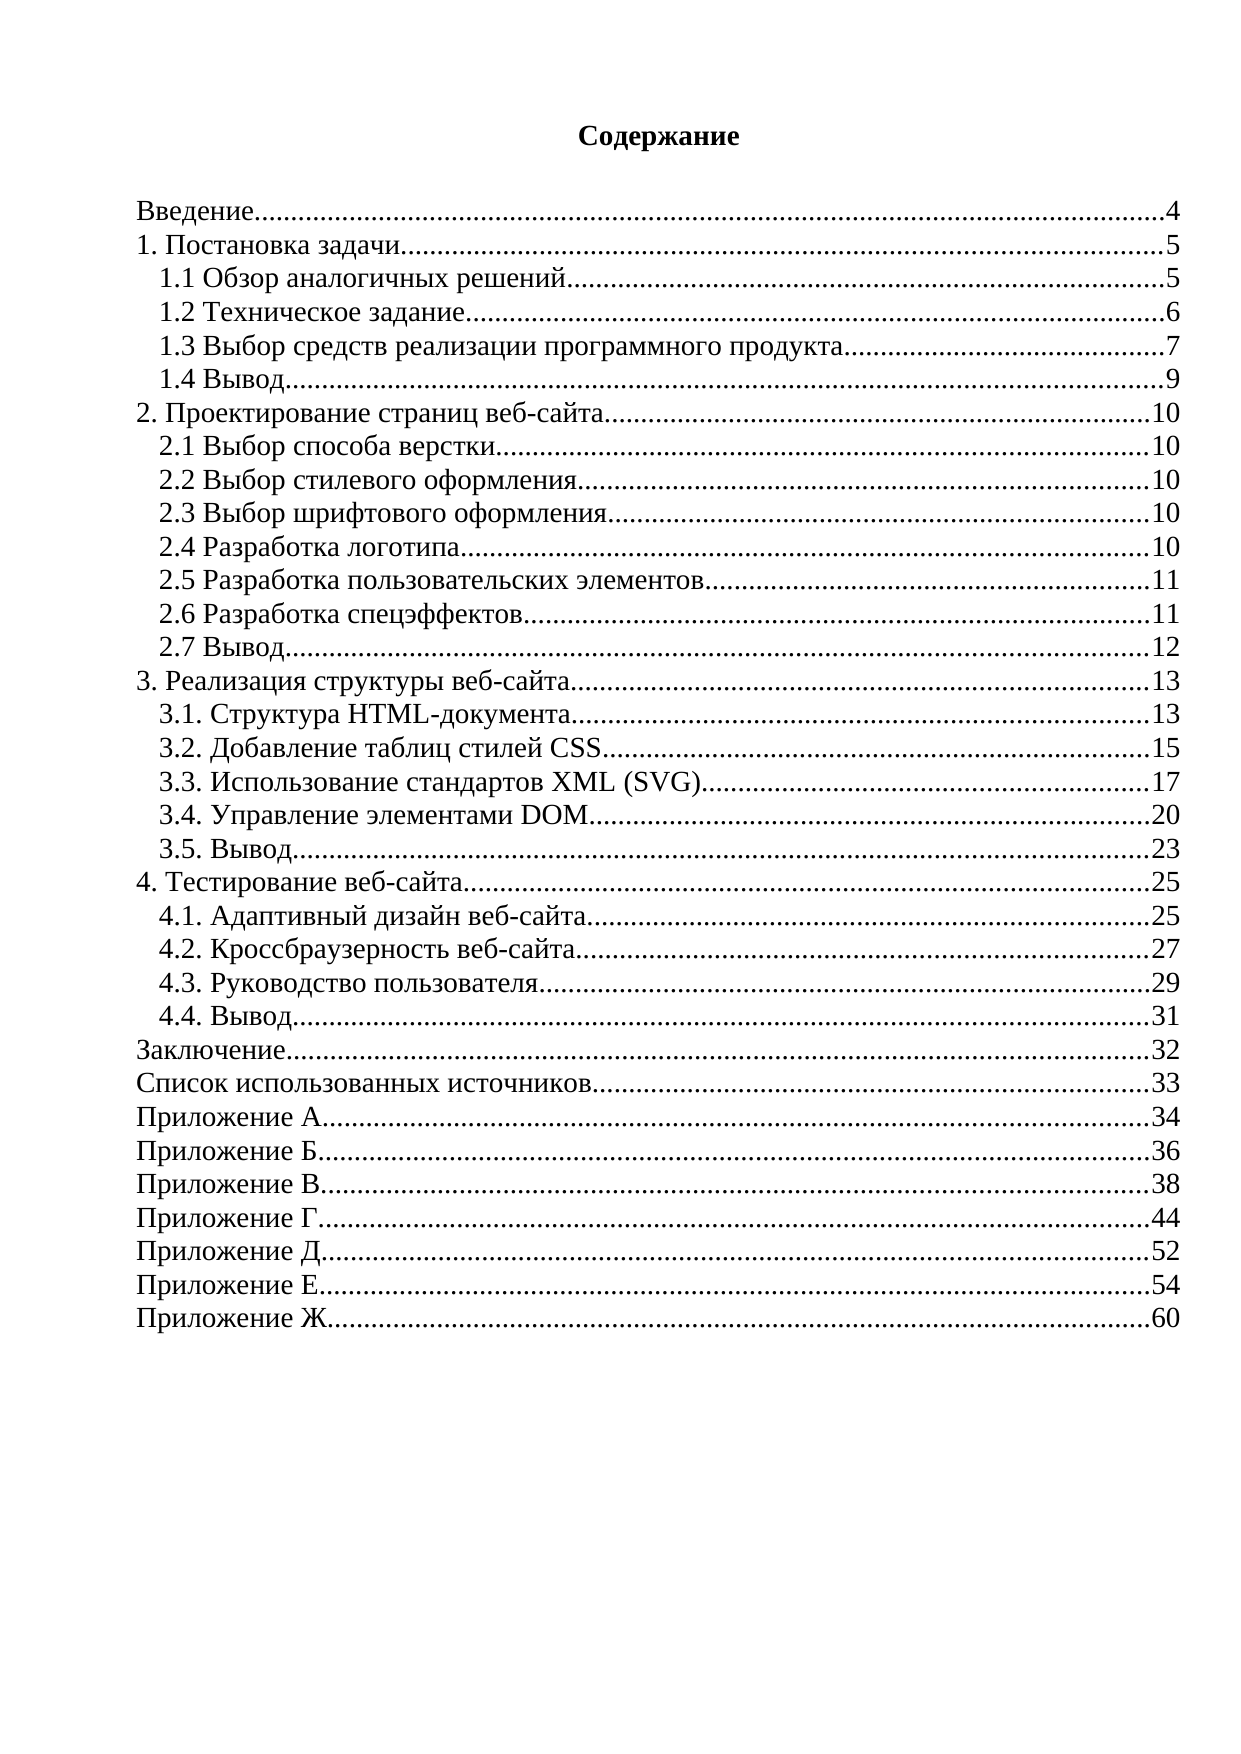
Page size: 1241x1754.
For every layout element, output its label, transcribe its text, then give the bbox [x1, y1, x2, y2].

text Содержание [136, 118, 1181, 152]
